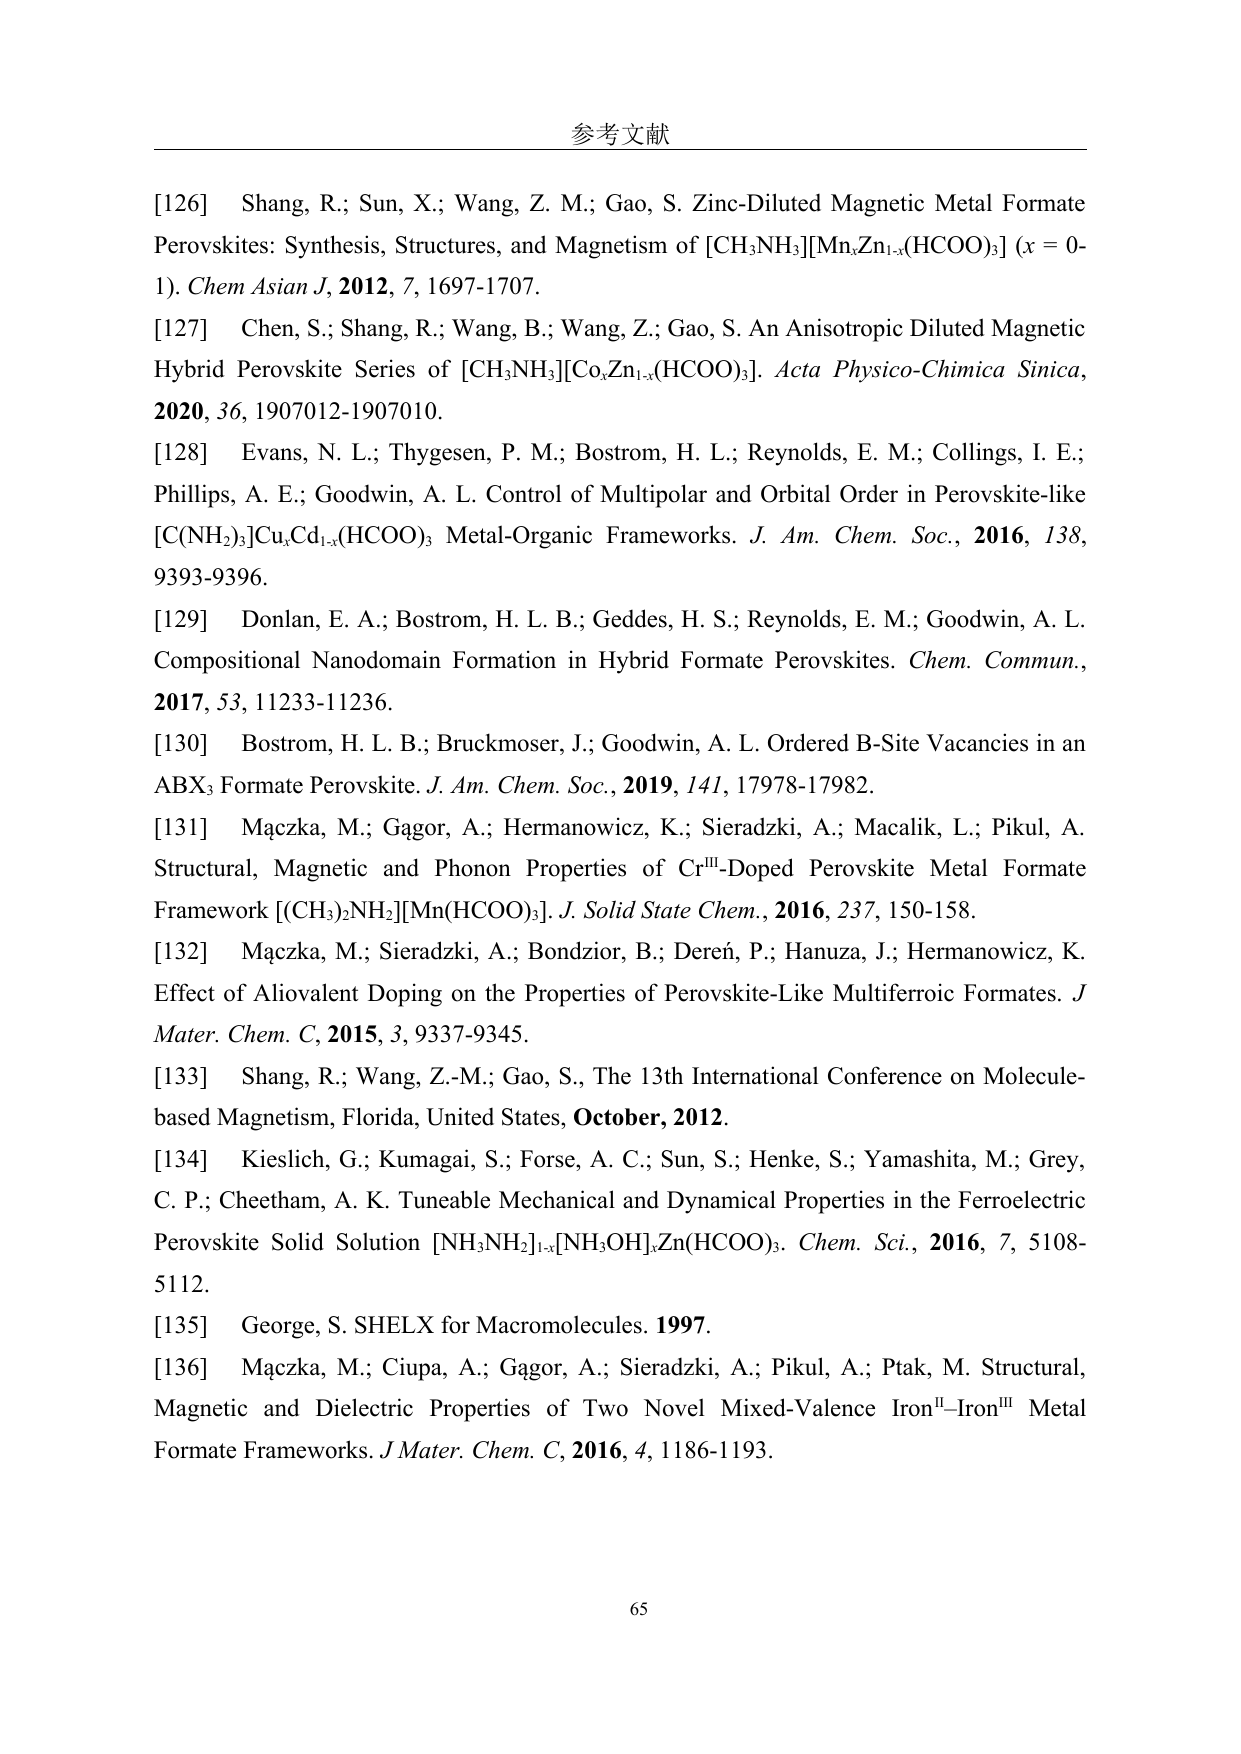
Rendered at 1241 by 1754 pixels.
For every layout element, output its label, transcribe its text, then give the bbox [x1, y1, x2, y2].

text [135] George, S. SHELX for Macromolecules. 1997. [153, 1311, 1087, 1339]
text [129] Donlan, E. A.; Bostrom, H. L. B.; Geddes, H. S.; Reynolds, E. M.; Goodwin, A. L. Compositional Nanodomain Formation in Hybrid Formate Perovskites. Chem. Commun., 2017, 53, 11233-11236. [153, 605, 1087, 716]
text [128] Evans, N. L.; Thygesen, P. M.; Bostrom, H. L.; Reynolds, E. M.; Collings, I. E.; Phillips, A. E.; Goodwin, A. L. Control of Multipolar and Orbital Order in Perovskite-like [C(NH2)3]CuxCd1-x(HCOO)3 Metal-Organic Frameworks. J. Am. Chem. Soc., 2016, 138, 9393-9396. [153, 438, 1087, 591]
text [136] Mączka, M.; Ciupa, A.; Gągor, A.; Sieradzki, A.; Pikul, A.; Ptak, M. Structural, Magnetic and Dielectric Properties of Two Novel Mixed-Valence IronII–IronIII Metal Formate Frameworks. J Mater. Chem. C, 2016, 4, 1186-1193. [153, 1353, 1087, 1464]
text [133] Shang, R.; Wang, Z.-M.; Gao, S., The 13th International Conference on Molecule-based Magnetism, Florida, United States, October, 2012. [153, 1062, 1087, 1131]
text [127] Chen, S.; Shang, R.; Wang, B.; Wang, Z.; Gao, S. An Anisotropic Diluted Magnetic Hybrid Perovskite Series of [CH3NH3][CoxZn1-x(HCOO)3]. Acta Physico-Chimica Sinica, 2020, 36, 1907012-1907010. [153, 314, 1087, 425]
text [132] Mączka, M.; Sieradzki, A.; Bondzior, B.; Dereń, P.; Hanuza, J.; Hermanowicz, K. Effect of Aliovalent Doping on the Properties of Perovskite-Like Multiferroic Formates. J Mater. Chem. C, 2015, 3, 9337-9345. [153, 937, 1087, 1048]
text [130] Bostrom, H. L. B.; Bruckmoser, J.; Goodwin, A. L. Ordered B-Site Vacancies in an ABX3 Formate Perovskite. J. Am. Chem. Soc., 2019, 141, 17978-17982. [153, 729, 1087, 799]
text [126] Shang, R.; Sun, X.; Wang, Z. M.; Gao, S. Zinc-Diluted Magnetic Metal Formate Perovskites: Synthesis, Structures, and Magnetism of [CH3NH3][MnxZn1-x(HCOO)3] (x = 0-1). Chem Asian J, 2012, 7, 1697-1707. [153, 189, 1087, 300]
text [134] Kieslich, G.; Kumagai, S.; Forse, A. C.; Sun, S.; Henke, S.; Yamashita, M.; Grey, C. P.; Cheetham, A. K. Tuneable Mechanical and Dynamical Properties in the Ferroelectric Perovskite Solid Solution [NH3NH2]1-x[NH3OH]xZn(HCOO)3. Chem. Sci., 2016, 7, 5108-5112. [153, 1145, 1087, 1297]
text [131] Mączka, M.; Gągor, A.; Hermanowicz, K.; Sieradzki, A.; Macalik, L.; Pikul, A. Structural, Magnetic and Phonon Properties of CrIII-Doped Perovskite Metal Formate Framework [(CH3)2NH2][Mn(HCOO)3]. J. Solid State Chem., 2016, 237, 150-158. [153, 813, 1087, 923]
